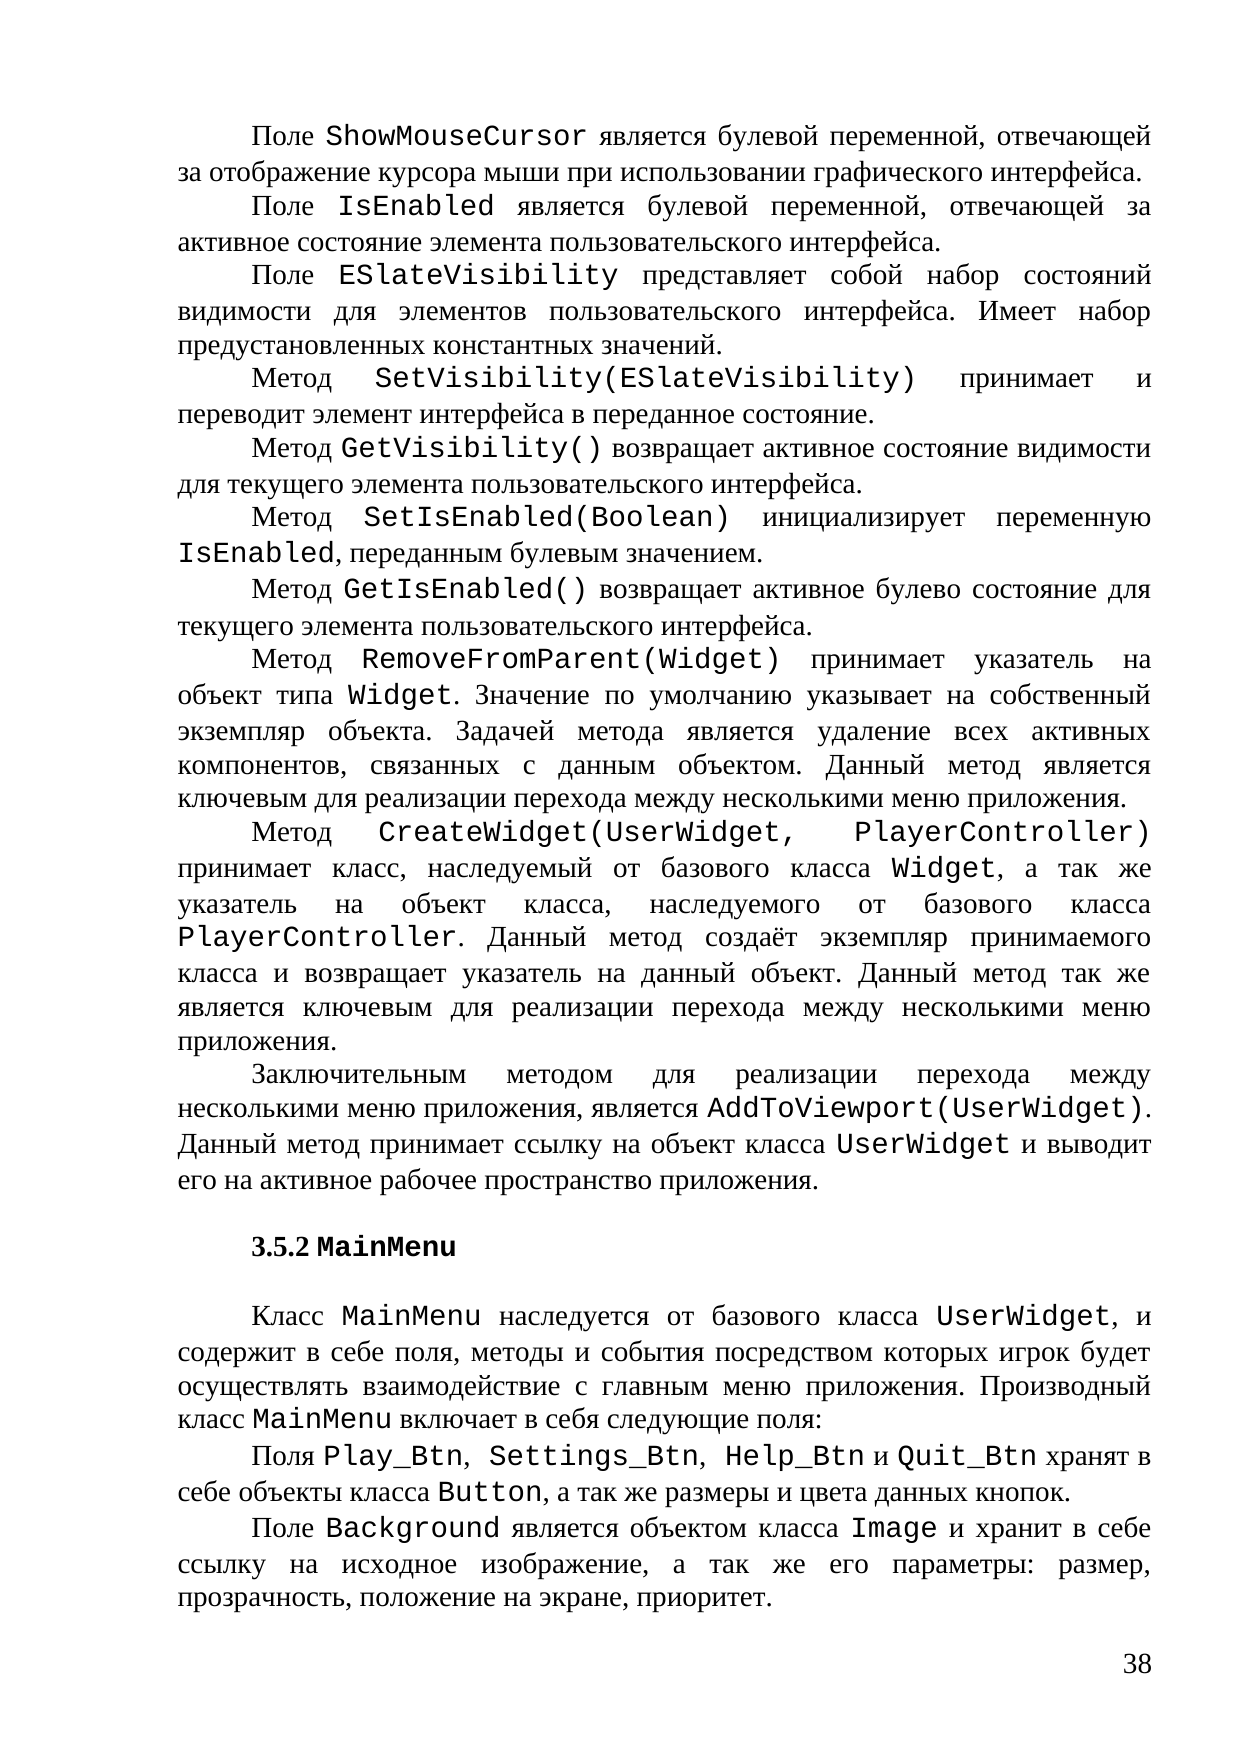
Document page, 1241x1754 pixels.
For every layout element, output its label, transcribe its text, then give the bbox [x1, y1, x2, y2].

text Поле IsEnabled является булевой переменной, отвечающей за активное состояние элемента пользовательского интерфейса. [177, 188, 1152, 257]
text Метод SetVisibility(ESlateVisibility) принимает и переводит элемент интерфейса в переданное состояние. [177, 360, 1152, 430]
text Поля Play_Btn, Settings_Btn, Help_Btn и Quit_Btn хранят в себе объекты класса Button, а так же размеры и цвета данных кнопок. [177, 1438, 1152, 1510]
text Поле ShowMouseCursor является булевой переменной, отвечающей за отображение курсора мыши при использовании графического интерфейса. [177, 118, 1152, 188]
text 3.5.2 MainMenu [177, 1229, 1152, 1265]
text Поле Background является объектом класса Image и хранит в себе ссылку на исходное изображение, а так же его параметры: размер, прозрачность, положение на экране, приоритет. [177, 1510, 1152, 1613]
text Заключительным методом для реализации перехода между несколькими меню приложения, является AddToViewport(UserWidget). Данный метод принимает ссылку на объект класса UserWidget и выводит его на активное рабочее пространство приложения. [177, 1056, 1152, 1195]
text Метод CreateWidget(UserWidget, PlayerController) принимает класс, наследуемый от базового класса Widget, а так же указатель на объект класса, наследуемого от базового класса PlayerController. Данный метод создаёт экземпляр принимаемого класса и возвращает указатель на данный объект. Данный метод так же является ключевым для реализации перехода между несколькими меню приложения. [177, 814, 1152, 1056]
text Метод SetIsEnabled(Boolean) инициализирует переменную IsEnabled, переданным булевым значением. [177, 499, 1152, 572]
text Метод RemoveFromParent(Widget) принимает указатель на объект типа Widget. Значение по умолчанию указывает на собственный экземпляр объекта. Задачей метода является удаление всех активных компонентов, связанных с данным объектом. Данный метод является ключевым для реализации перехода между несколькими меню приложения. [177, 641, 1152, 814]
text Поле ESlateVisibility представляет собой набор состояний видимости для элементов пользовательского интерфейса. Имеет набор предустановленных константных значений. [177, 257, 1152, 360]
text Метод GetIsEnabled() возвращает активное булево состояние для текущего элемента пользовательского интерфейса. [177, 572, 1152, 641]
text Класс MainMenu наследуется от базового класса UserWidget, и содержит в себе поля, методы и события посредством которых игрок будет осуществлять взаимодействие с главным меню приложения. Производный класс MainMenu включает в себя следующие поля: [177, 1298, 1152, 1438]
text Метод GetVisibility() возвращает активное состояние видимости для текущего элемента пользовательского интерфейса. [177, 430, 1152, 499]
